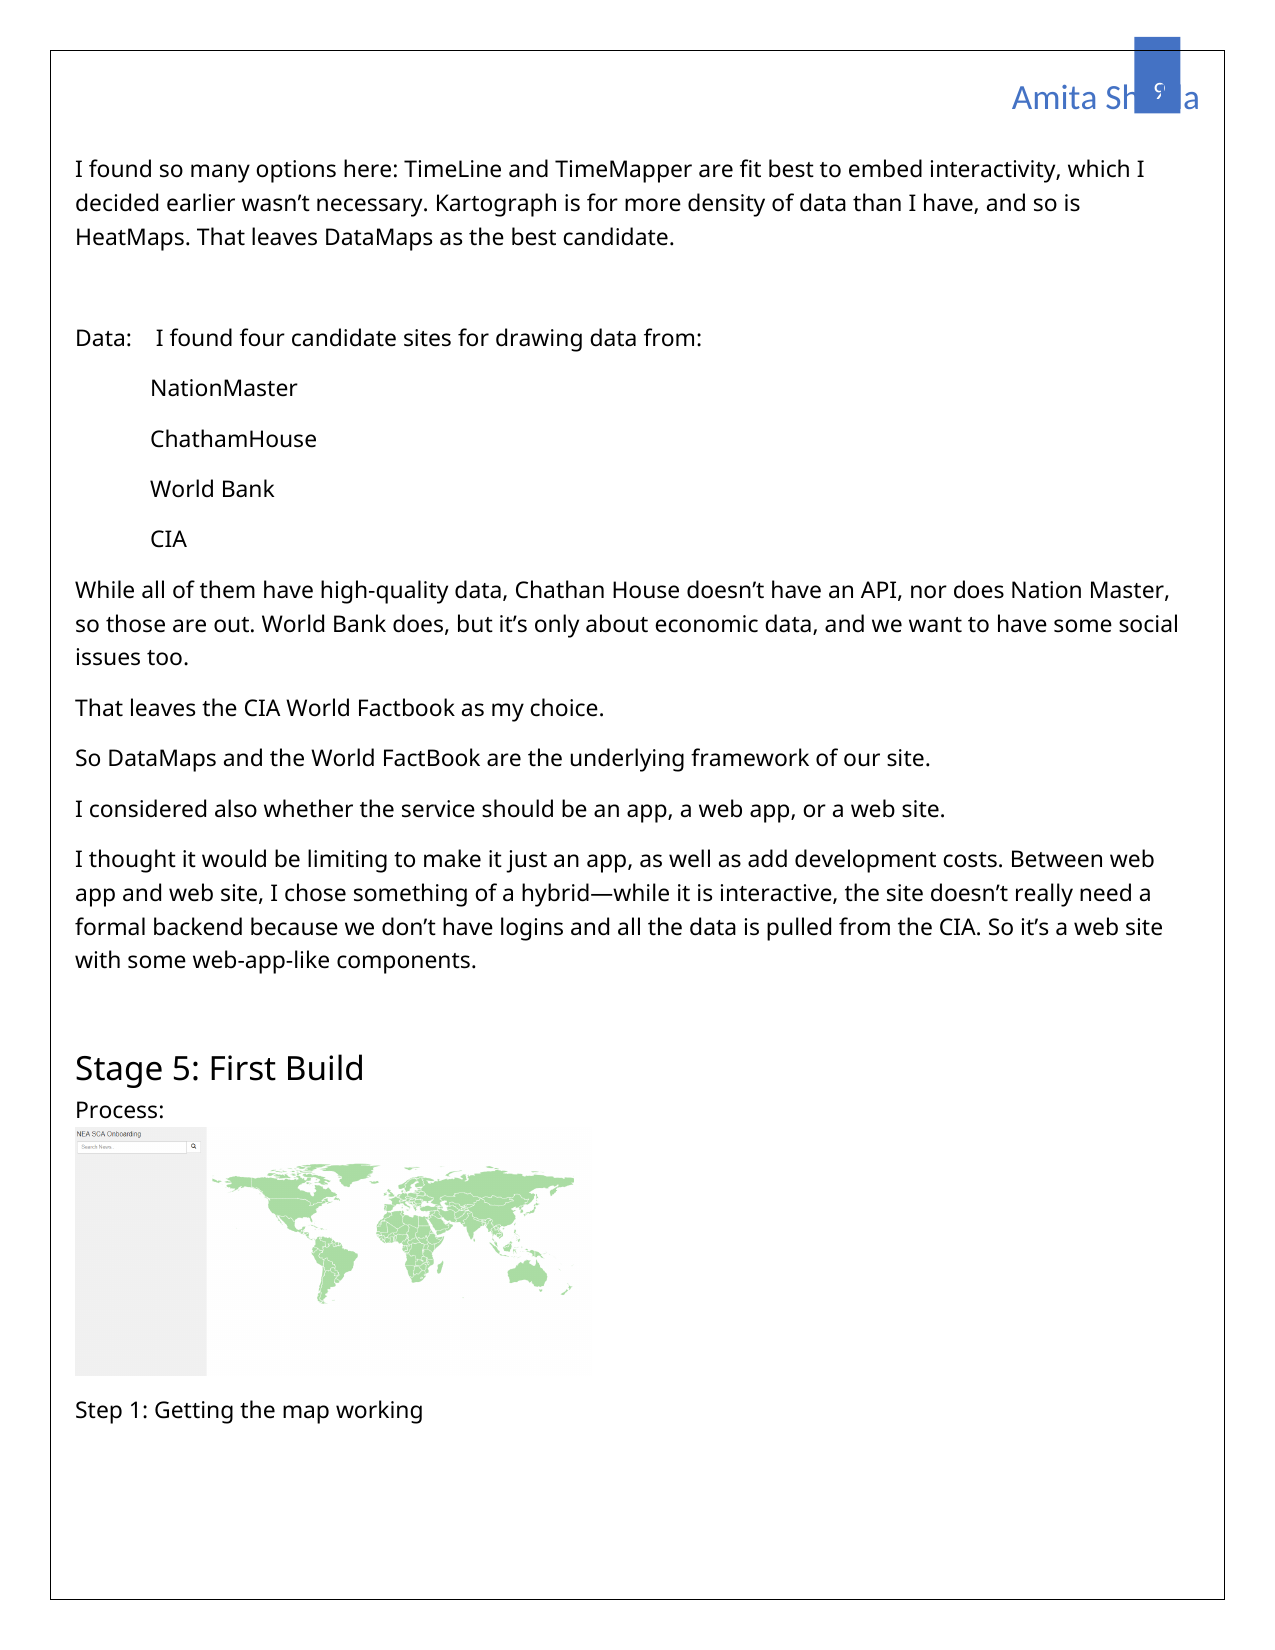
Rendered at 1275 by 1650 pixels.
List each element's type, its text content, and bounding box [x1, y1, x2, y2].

text I thought it would be limiting to make it just an app, as well as add development costs. Between web app and web site, I chose something of a hybrid—while it is interactive, the site doesn’t really need a formal backend because we don’t have logins and all the data is pulled from the CIA. So it’s a web site with some web-app-like components. [75, 843, 1200, 976]
text So DataMaps and the World FactBook are the underlying framework of our site. [75, 742, 1200, 773]
text World Bank [75, 473, 1200, 504]
text Data: I found four candidate sites for drawing data from: [75, 322, 1200, 353]
text I considered also whether the service should be an app, a web app, or a web site. [75, 793, 1200, 824]
text While all of them have high-quality data, Chathan House doesn’t have an API, nor does Nation Master, so those are out. World Bank does, but it’s only about economic data, and we want to have some social issues too. [75, 574, 1200, 673]
text That leaves the CIA World Factbook as my choice. [75, 692, 1200, 723]
text CIA [75, 523, 1200, 555]
text NationMaster [75, 372, 1200, 403]
text I found so many options here: TimeLine and TimeMapper are fit best to embed interactivity, which I decided earlier wasn’t necessary. Kartograph is for more density of data than I have, and so is HeatMaps. That leaves DataMaps as the best candidate. [75, 118, 1200, 252]
text Process: [75, 1094, 1200, 1125]
text ChathamHouse [75, 423, 1200, 454]
text Stage 5: First Build [75, 1045, 1200, 1091]
picture [75, 1127, 593, 1376]
text Step 1: Getting the map working [75, 1394, 1200, 1426]
